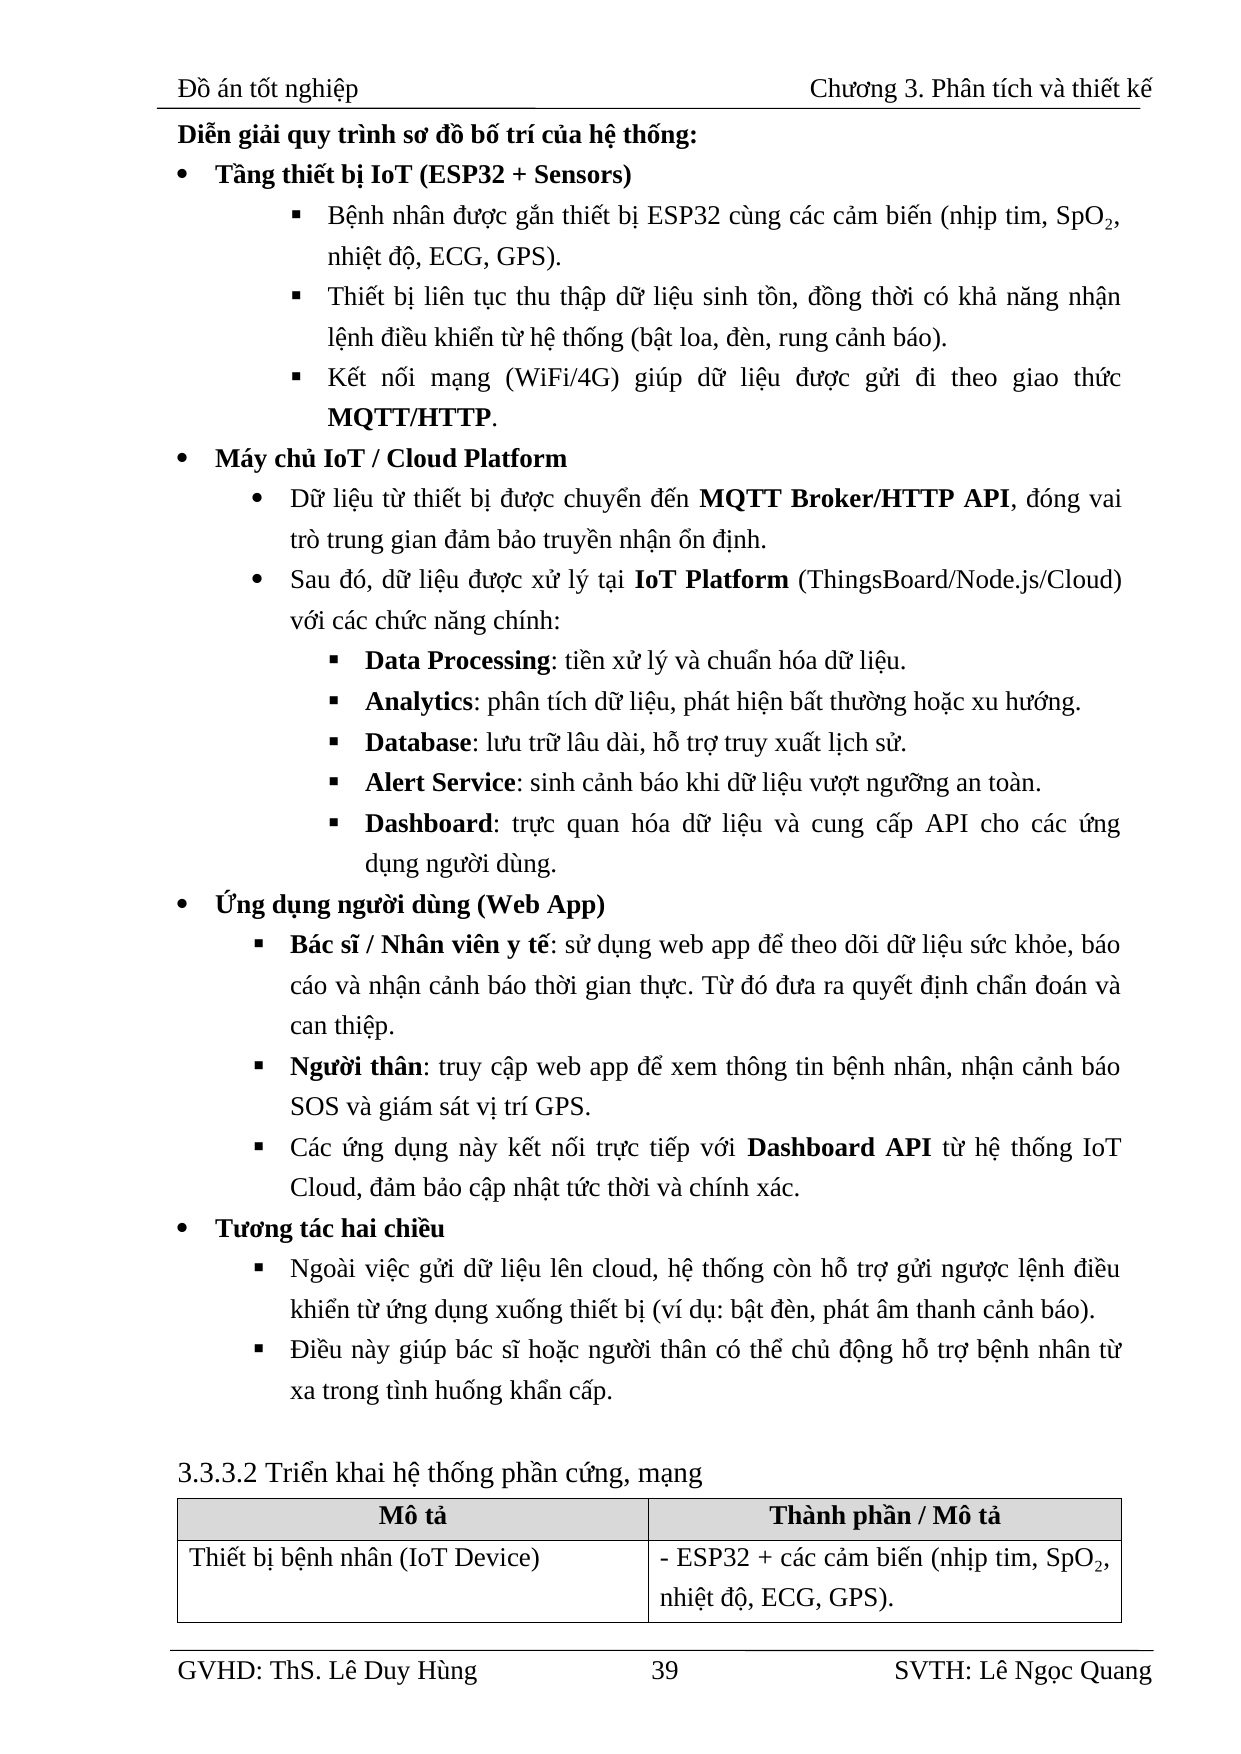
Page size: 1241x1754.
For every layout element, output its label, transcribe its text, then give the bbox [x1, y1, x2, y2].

list Database: lưu trữ lâu dài, hỗ trợ truy xuất lịch sử. [327, 726, 1122, 757]
list Dashboard: trực quan hóa dữ liệu và cung cấp API cho các ứng dụng người dùng. [327, 807, 1122, 879]
list Thiết bị liên tục thu thập dữ liệu sinh tồn, đồng thời có khả năng nhận lệnh điều khiển từ hệ thống (bật loa, đèn, rung cảnh báo). [290, 280, 1122, 352]
list Tầng thiết bị IoT (ESP32 + Sensors) [177, 158, 1122, 190]
list Dữ liệu từ thiết bị được chuyển đến MQTT Broker/HTTP API, đóng vai trò trung gian đảm bảo truyền nhận ổn định. [252, 483, 1122, 554]
list Máy chủ IoT / Cloud Platform [177, 442, 1122, 473]
list Ngoài việc gửi dữ liệu lên cloud, hệ thống còn hỗ trợ gửi ngược lệnh điều khiển từ ứng dụng xuống thiết bị (ví dụ: bật đèn, phát âm thanh cảnh báo). [252, 1252, 1122, 1324]
list Alert Service: sinh cảnh báo khi dữ liệu vượt ngưỡng an toàn. [327, 766, 1122, 798]
list Bệnh nhân được gắn thiết bị ESP32 cùng các cảm biến (nhịp tim, SpO₂, nhiệt độ, ECG, GPS). [290, 199, 1122, 271]
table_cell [178, 1541, 648, 1622]
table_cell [649, 1541, 1121, 1622]
list Sau đó, dữ liệu được xử lý tại IoT Platform (ThingsBoard/Node.js/Cloud) với các chức năng chính: [252, 563, 1122, 635]
list Analytics: phân tích dữ liệu, phát hiện bất thường hoặc xu hướng. [327, 685, 1122, 716]
text 3.3.3.2 Triển khai hệ thống phần cứng, mạng [177, 1455, 1122, 1488]
list Điều này giúp bác sĩ hoặc người thân có thể chủ động hỗ trợ bệnh nhân từ xa trong tình huống khẩn cấp. [252, 1333, 1122, 1405]
list Các ứng dụng này kết nối trực tiếp với Dashboard API từ hệ thống IoT Cloud, đảm bảo cập nhật tức thời và chính xác. [252, 1131, 1122, 1202]
text Diễn giải quy trình sơ đồ bố trí của hệ thống: [177, 118, 1122, 149]
table_header Thành phần / Mô tả [649, 1499, 1121, 1540]
list Bác sĩ / Nhân viên y tế: sử dụng web app để theo dõi dữ liệu sức khỏe, báo cáo và nhận cảnh báo thời gian thực. Từ đó đưa ra quyết định chẩn đoán và can thiệp. [252, 928, 1122, 1041]
list Ứng dụng người dùng (Web App) [177, 888, 1122, 919]
list Tương tác hai chiều [177, 1212, 1122, 1243]
list Người thân: truy cập web app để xem thông tin bệnh nhân, nhận cảnh báo SOS và giám sát vị trí GPS. [252, 1050, 1122, 1122]
list Data Processing: tiền xử lý và chuẩn hóa dữ liệu. [327, 644, 1122, 676]
table_header Mô tả [178, 1499, 648, 1540]
list Kết nối mạng (WiFi/4G) giúp dữ liệu được gửi đi theo giao thức MQTT/HTTP. [290, 361, 1122, 433]
